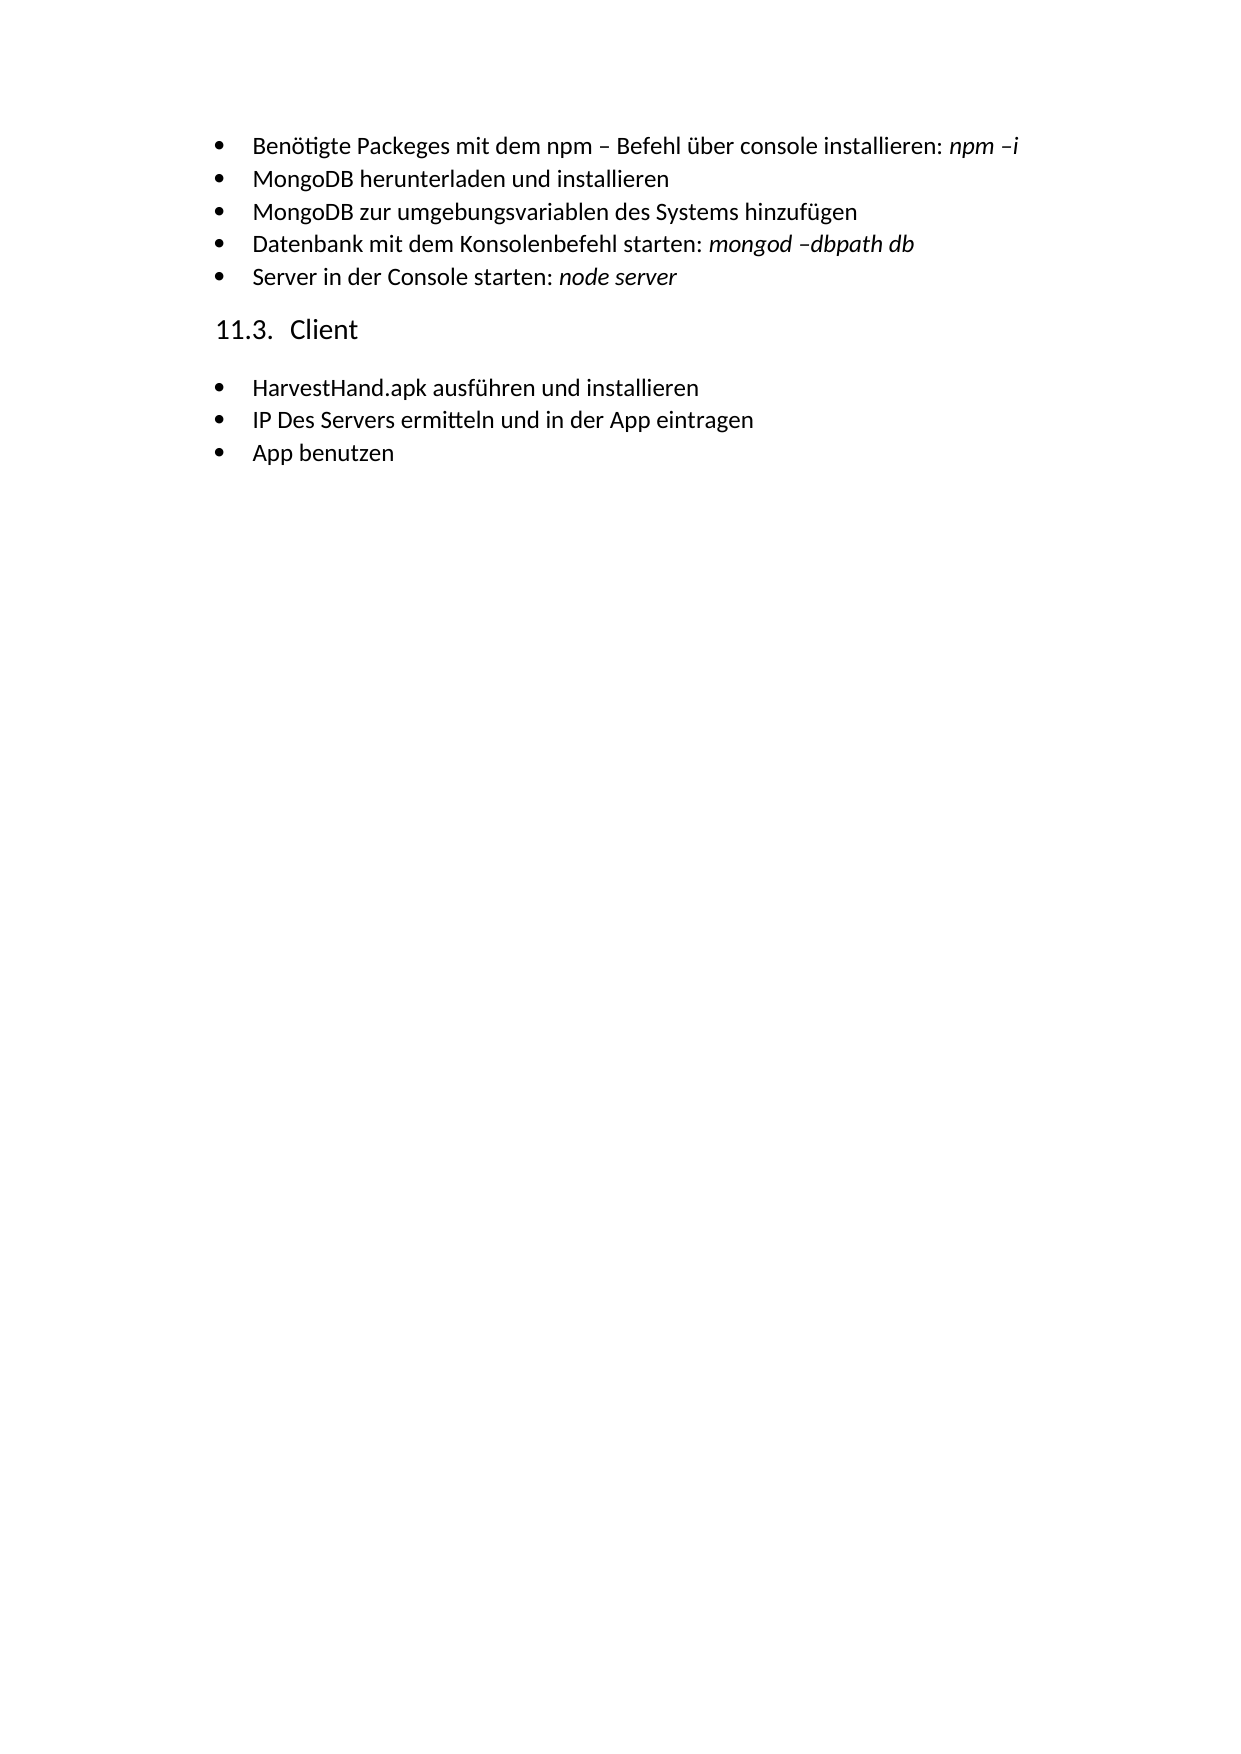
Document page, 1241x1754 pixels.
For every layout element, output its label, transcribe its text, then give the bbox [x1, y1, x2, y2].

list MongoDB zur umgebungsvariablen des Systems hinzufügen [215, 196, 1152, 226]
list App benutzen [215, 437, 1152, 468]
subtitle Client [215, 311, 1152, 347]
list Server in der Console starten: node server [215, 261, 1152, 292]
list IP Des Servers ermitteln und in der App eintragen [215, 404, 1152, 435]
list HarvestHand.apk ausführen und installieren [215, 372, 1152, 402]
list Benötigte Packeges mit dem npm – Befehl über console installieren: npm –i [215, 130, 1152, 160]
list MongoDB herunterladen und installieren [215, 163, 1152, 193]
list Datenbank mit dem Konsolenbefehl starten: mongod –dbpath db [215, 228, 1152, 259]
